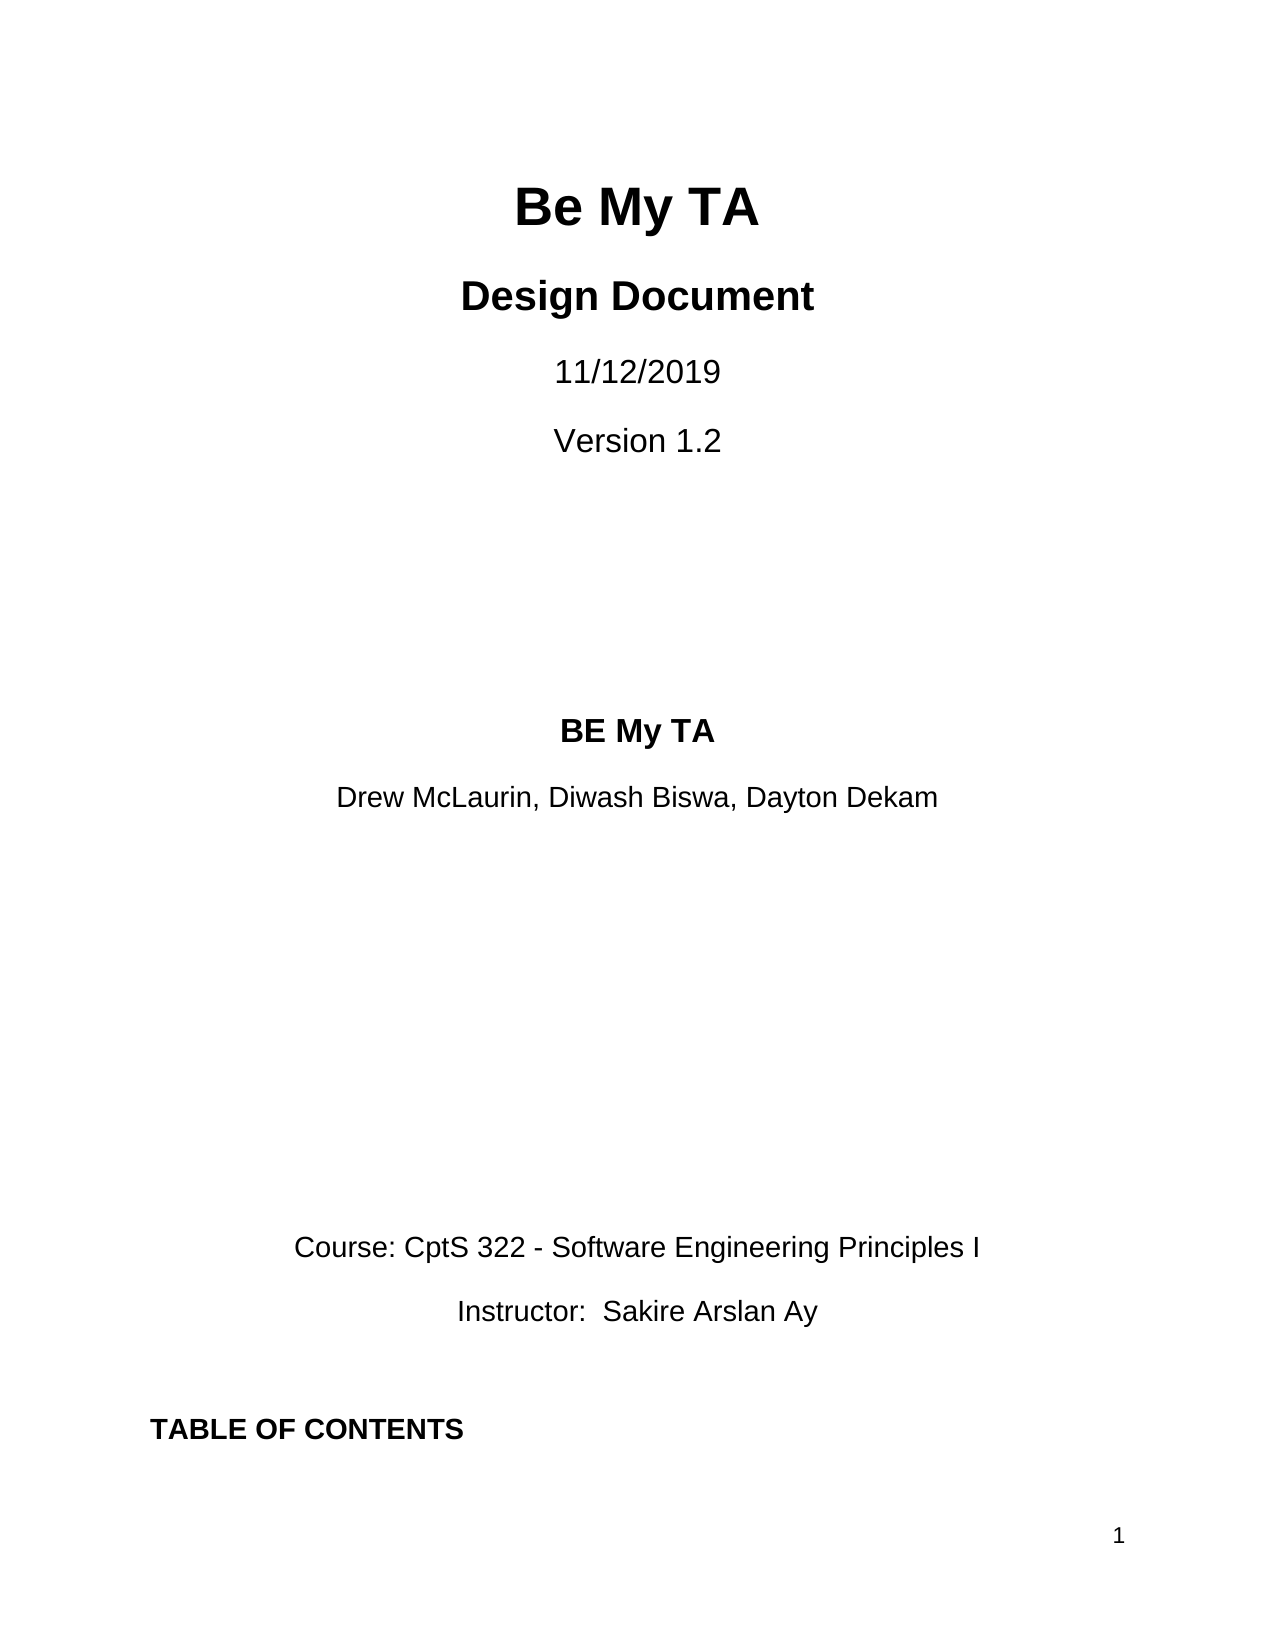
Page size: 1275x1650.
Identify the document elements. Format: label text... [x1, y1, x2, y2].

text TABLE OF CONTENTS [150, 1412, 1125, 1446]
text Version 1.2 [150, 421, 1125, 459]
text Design Document [150, 272, 1125, 319]
text BE My TA [150, 711, 1125, 749]
text Drew McLaurin, Diwash Biswa, Dayton Dekam [150, 780, 1125, 813]
text Instructor: Sakire Arslan Ay [150, 1293, 1125, 1327]
text 11/12/2019 [150, 352, 1125, 390]
text Course: CptS 322 - Software Engineering Principles I [150, 1230, 1125, 1263]
text Be My TA [150, 175, 1125, 237]
